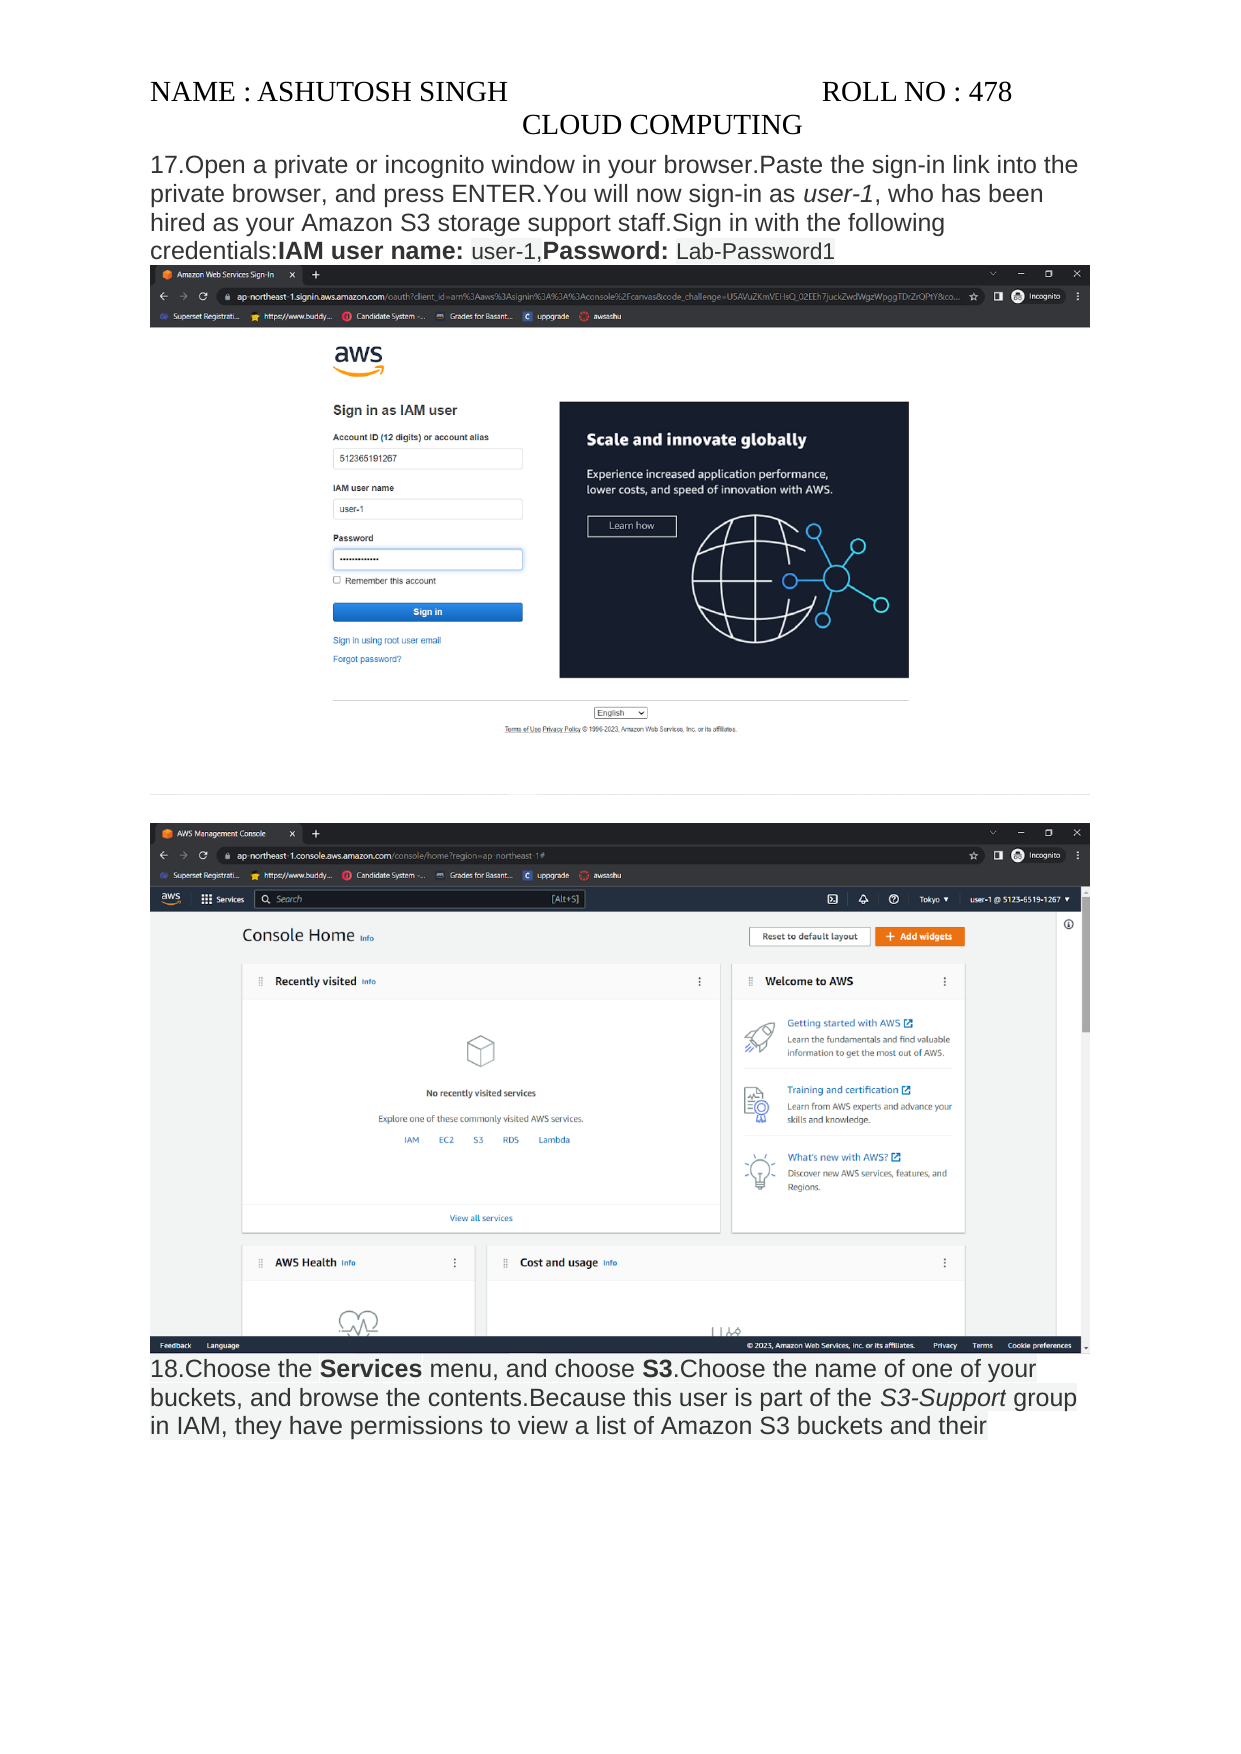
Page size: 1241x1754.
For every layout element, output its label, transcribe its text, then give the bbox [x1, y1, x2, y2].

text 17.Open a private or incognito window in your browser.Paste the sign-in link into the private browser, and press ENTER.You will now sign-in as user-1, who has been hired as your Amazon S3 storage support staff.Sign in with the following credentials:IAM user name: user-1,Password: Lab-Password1 [150, 150, 1090, 265]
picture [150, 265, 1090, 795]
picture [150, 823, 1090, 1354]
